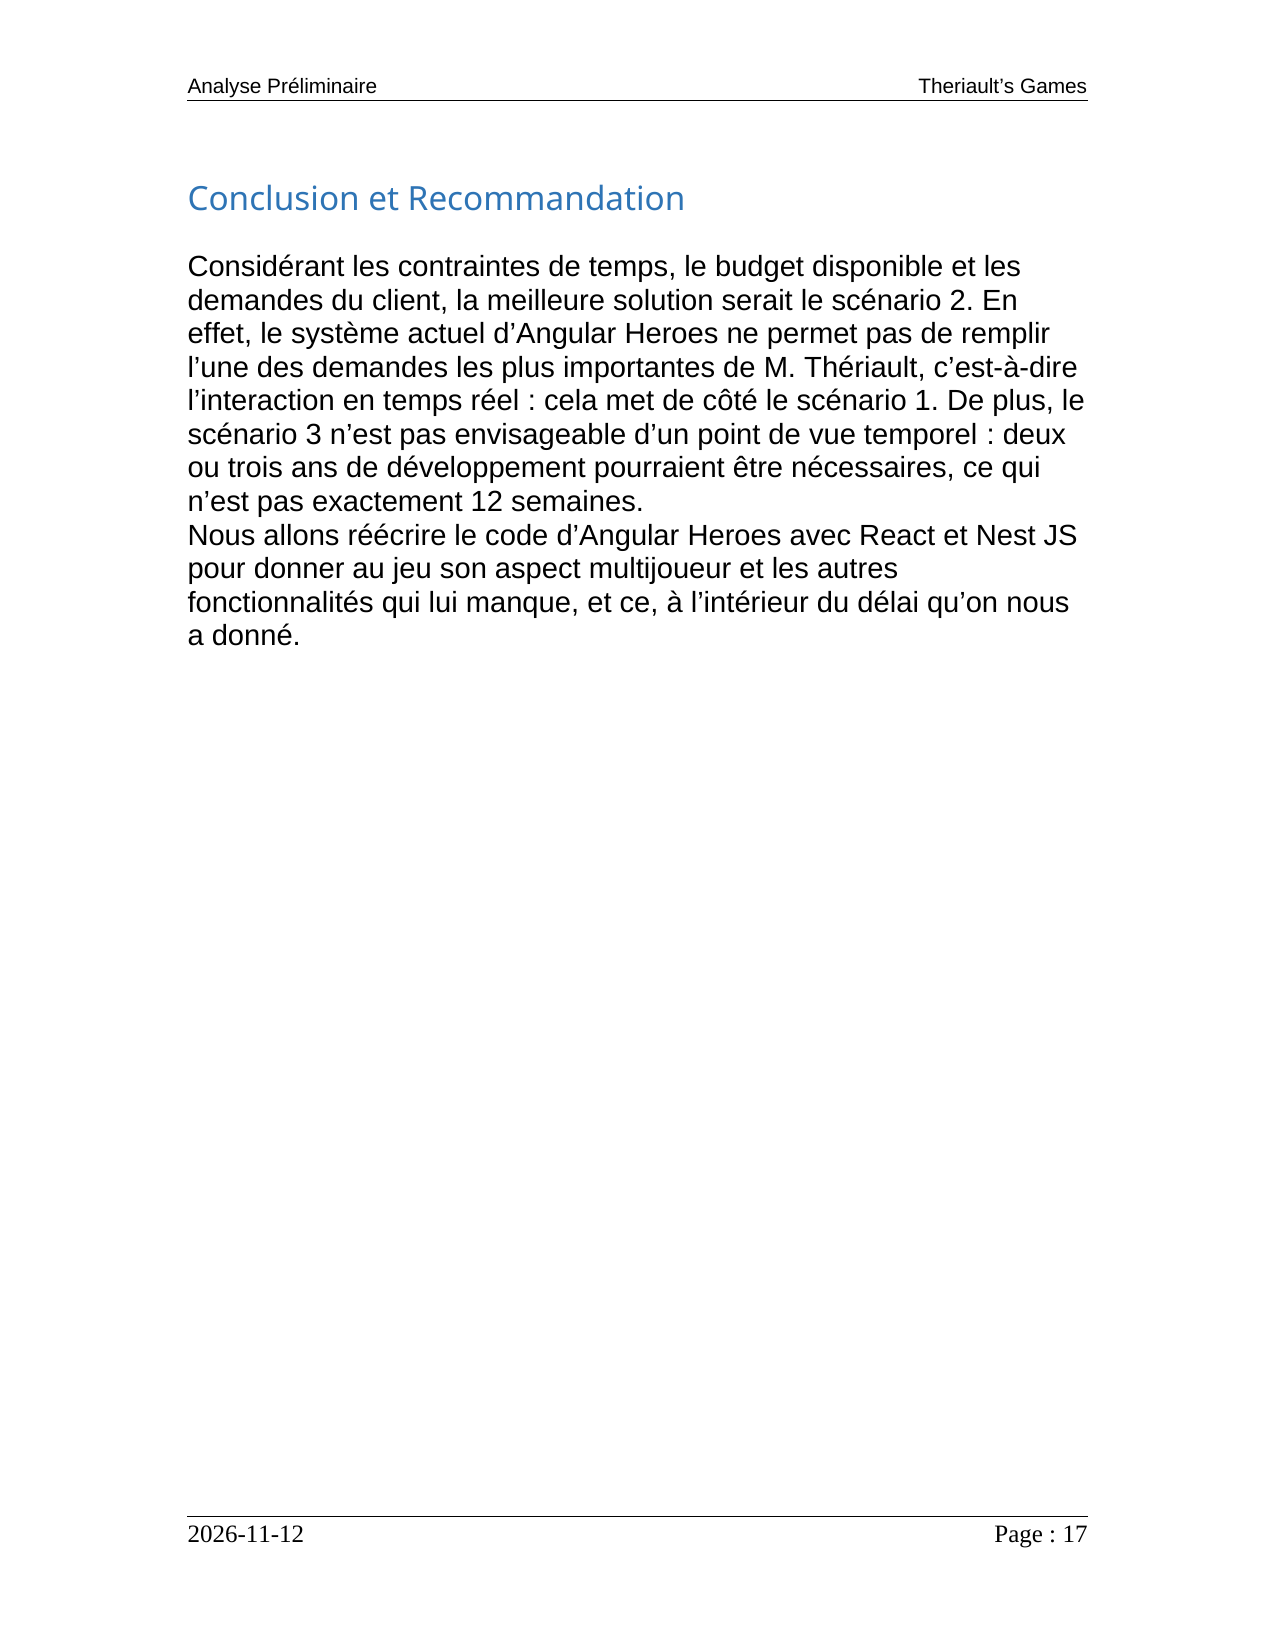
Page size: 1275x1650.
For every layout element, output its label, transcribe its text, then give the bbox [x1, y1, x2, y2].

text Considérant les contraintes de temps, le budget disponible et les demandes du client, la meilleure solution serait le scénario 2. En effet, le système actuel d’Angular Heroes ne permet pas de remplir l’une des demandes les plus importantes de M. Thériault, c’est-à-dire l’interaction en temps réel : cela met de côté le scénario 1. De plus, le scénario 3 n’est pas envisageable d’un point de vue temporel : deux ou trois ans de développement pourraient être nécessaires, ce qui n’est pas exactement 12 semaines. [187, 249, 1088, 517]
subtitle Conclusion et Recommandation [187, 175, 1088, 220]
text Nous allons réécrire le code d’Angular Heroes avec React et Nest JS pour donner au jeu son aspect multijoueur et les autres fonctionnalités qui lui manque, et ce, à l’intérieur du délai qu’on nous a donné. [187, 517, 1088, 652]
